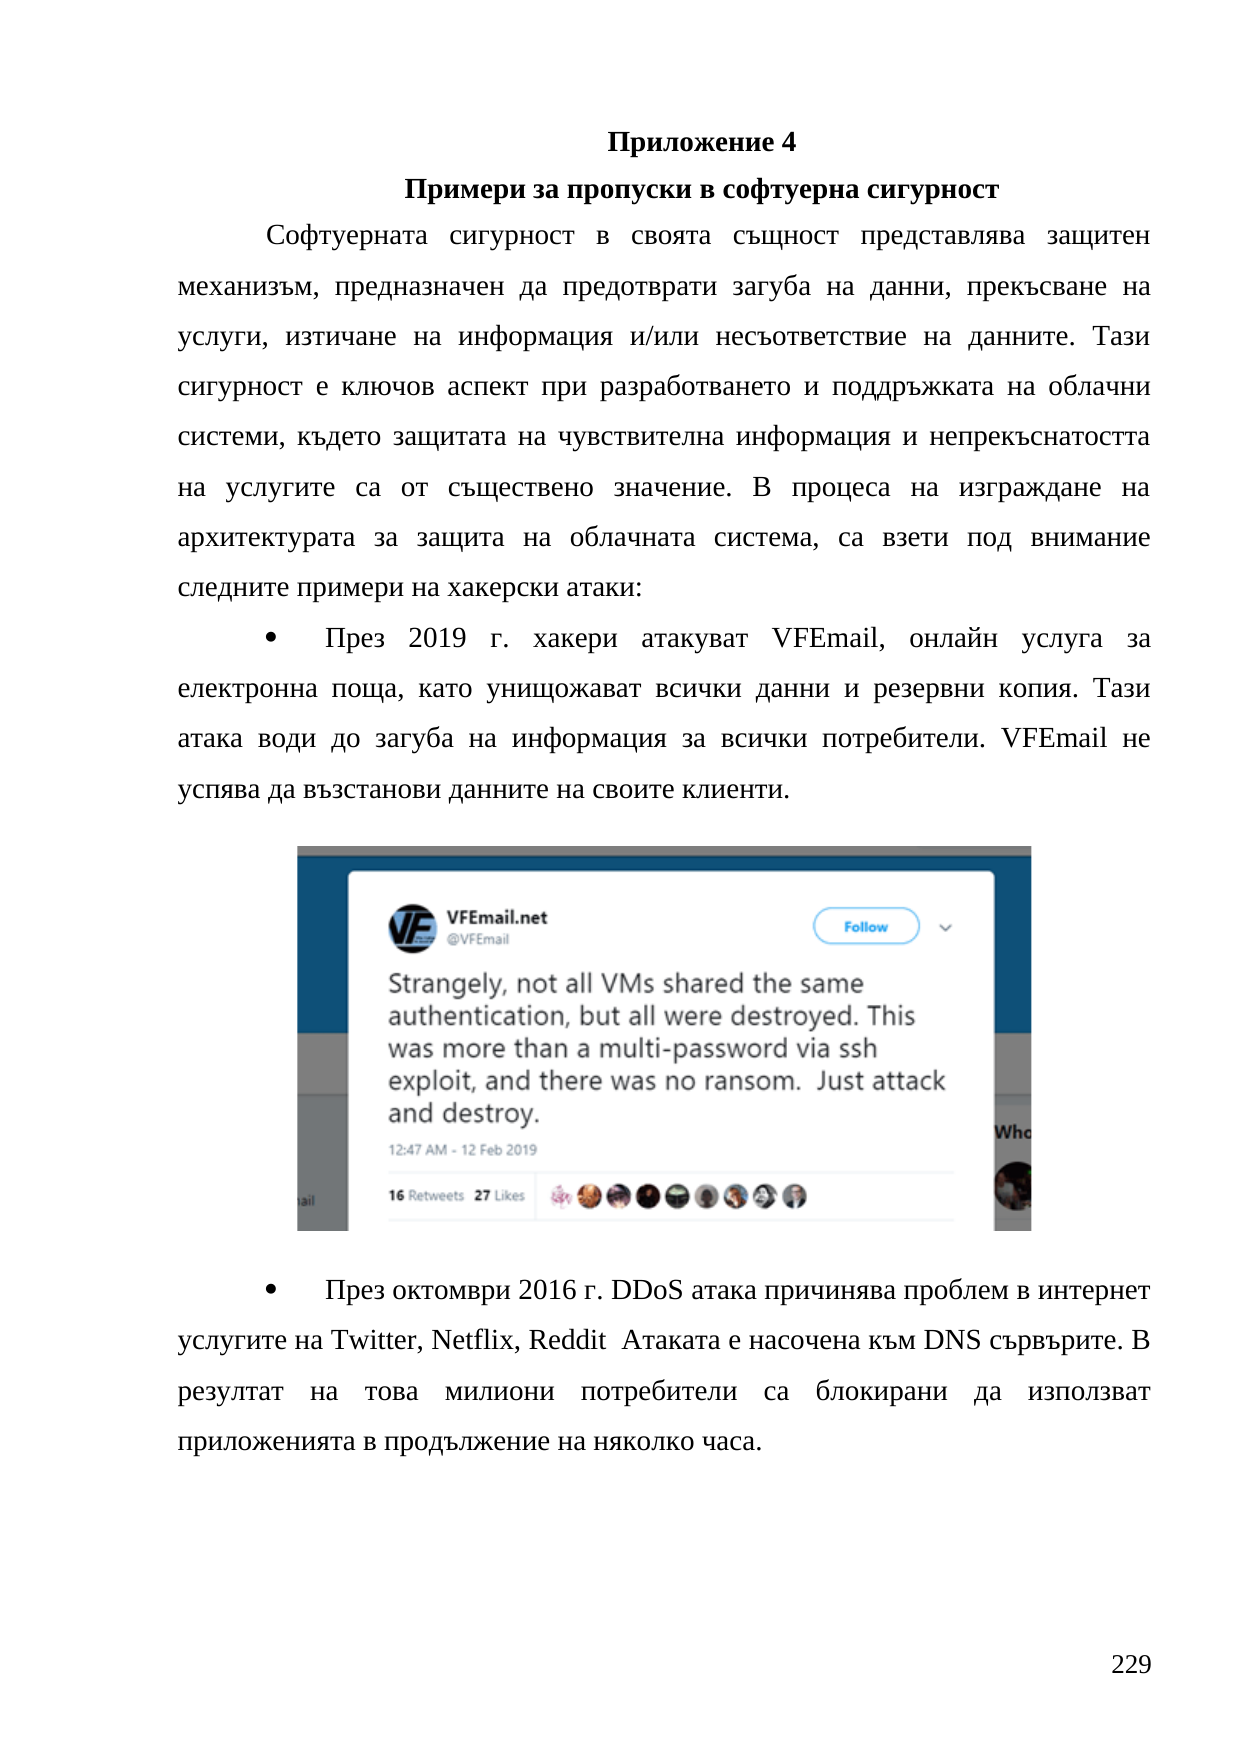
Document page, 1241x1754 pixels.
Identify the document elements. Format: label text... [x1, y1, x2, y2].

text През 2019 г. хакери атакуват VFEmail, онлайн услуга за електронна поща, като унищожават всички данни и резервни копия. Тази атака води до загуба на информация за всички потребители. VFEmail не успява да възстанови данните на своите клиенти. [177, 620, 1152, 804]
list Примери за пропуски в софтуерна сигурност [252, 171, 1152, 204]
list Приложение 4 [252, 124, 1152, 158]
picture [297, 846, 1032, 1231]
text Софтуерната сигурност в своята същност представлява защитен механизъм, предназначен да предотврати загуба на данни, прекъсване на услуги, изтичане на информация и/или несъответствие на данните. Тази сигурност е ключов аспект при разработването и поддръжката на облачни системи, където защитата на чувствителна информация и непрекъснатостта на услугите са от съществено значение. В процеса на изграждане на архитектурата за защита на облачната система, са взети под внимание следните примери на хакерски атаки: [177, 217, 1152, 603]
text През октомври 2016 г. DDoS атака причинява проблем в интернет услугите на Twitter, Netflix, Reddit Атаката е насочена към DNS сървърите. В резултат на това милиони потребители са блокирани да използват приложенията в продължение на няколко часа. [177, 1272, 1152, 1457]
